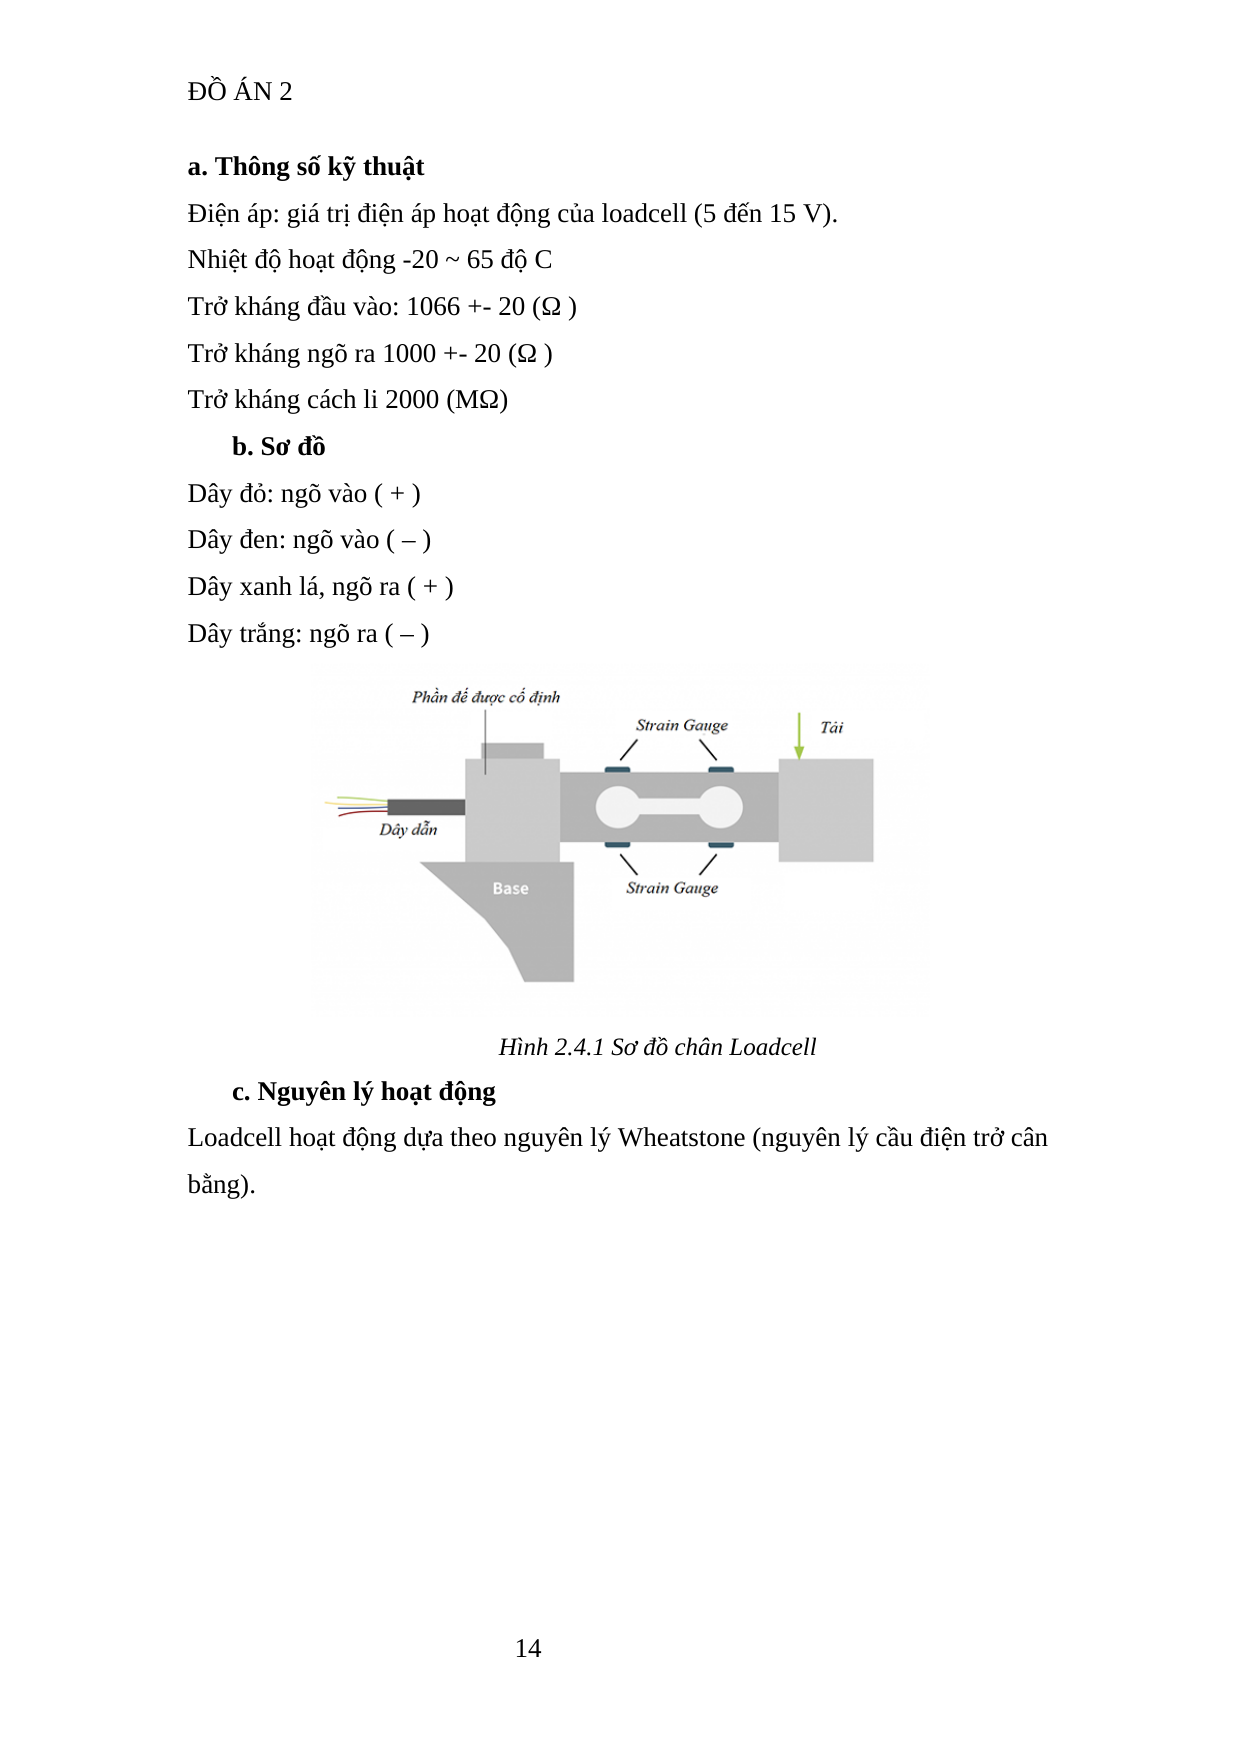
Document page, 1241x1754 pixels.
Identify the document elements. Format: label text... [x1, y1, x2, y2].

list Loadcell hoạt động dựa theo nguyên lý Wheatstone (nguyên lý cầu điện trở cân bằng). [187, 1121, 1053, 1199]
list Trở kháng đầu vào: 1066 +- 20 (Ω ) [187, 290, 1053, 321]
list Điện áp: giá trị điện áp hoạt động của loadcell (5 đến 15 V). [187, 197, 1053, 228]
picture [310, 663, 930, 1017]
list Thông số kỹ thuật [187, 150, 1053, 181]
text Hình 2.4.1 Sơ đồ chân Loadcell [187, 1032, 1053, 1060]
list Dây trắng: ngõ ra ( – ) [187, 617, 1053, 648]
list Nhiệt độ hoạt động -20 ~ 65 độ C [187, 243, 1053, 274]
list Trở kháng cách li 2000 (MΩ) [187, 383, 1053, 414]
list Nguyên lý hoạt động [187, 1075, 1053, 1106]
list Dây xanh lá, ngõ ra ( + ) [187, 570, 1053, 601]
list Sơ đồ [187, 430, 1053, 461]
list Dây đỏ: ngõ vào ( + ) [187, 477, 1053, 508]
list Dây đen: ngõ vào ( – ) [187, 523, 1053, 554]
list Trở kháng ngõ ra 1000 +- 20 (Ω ) [187, 337, 1053, 368]
